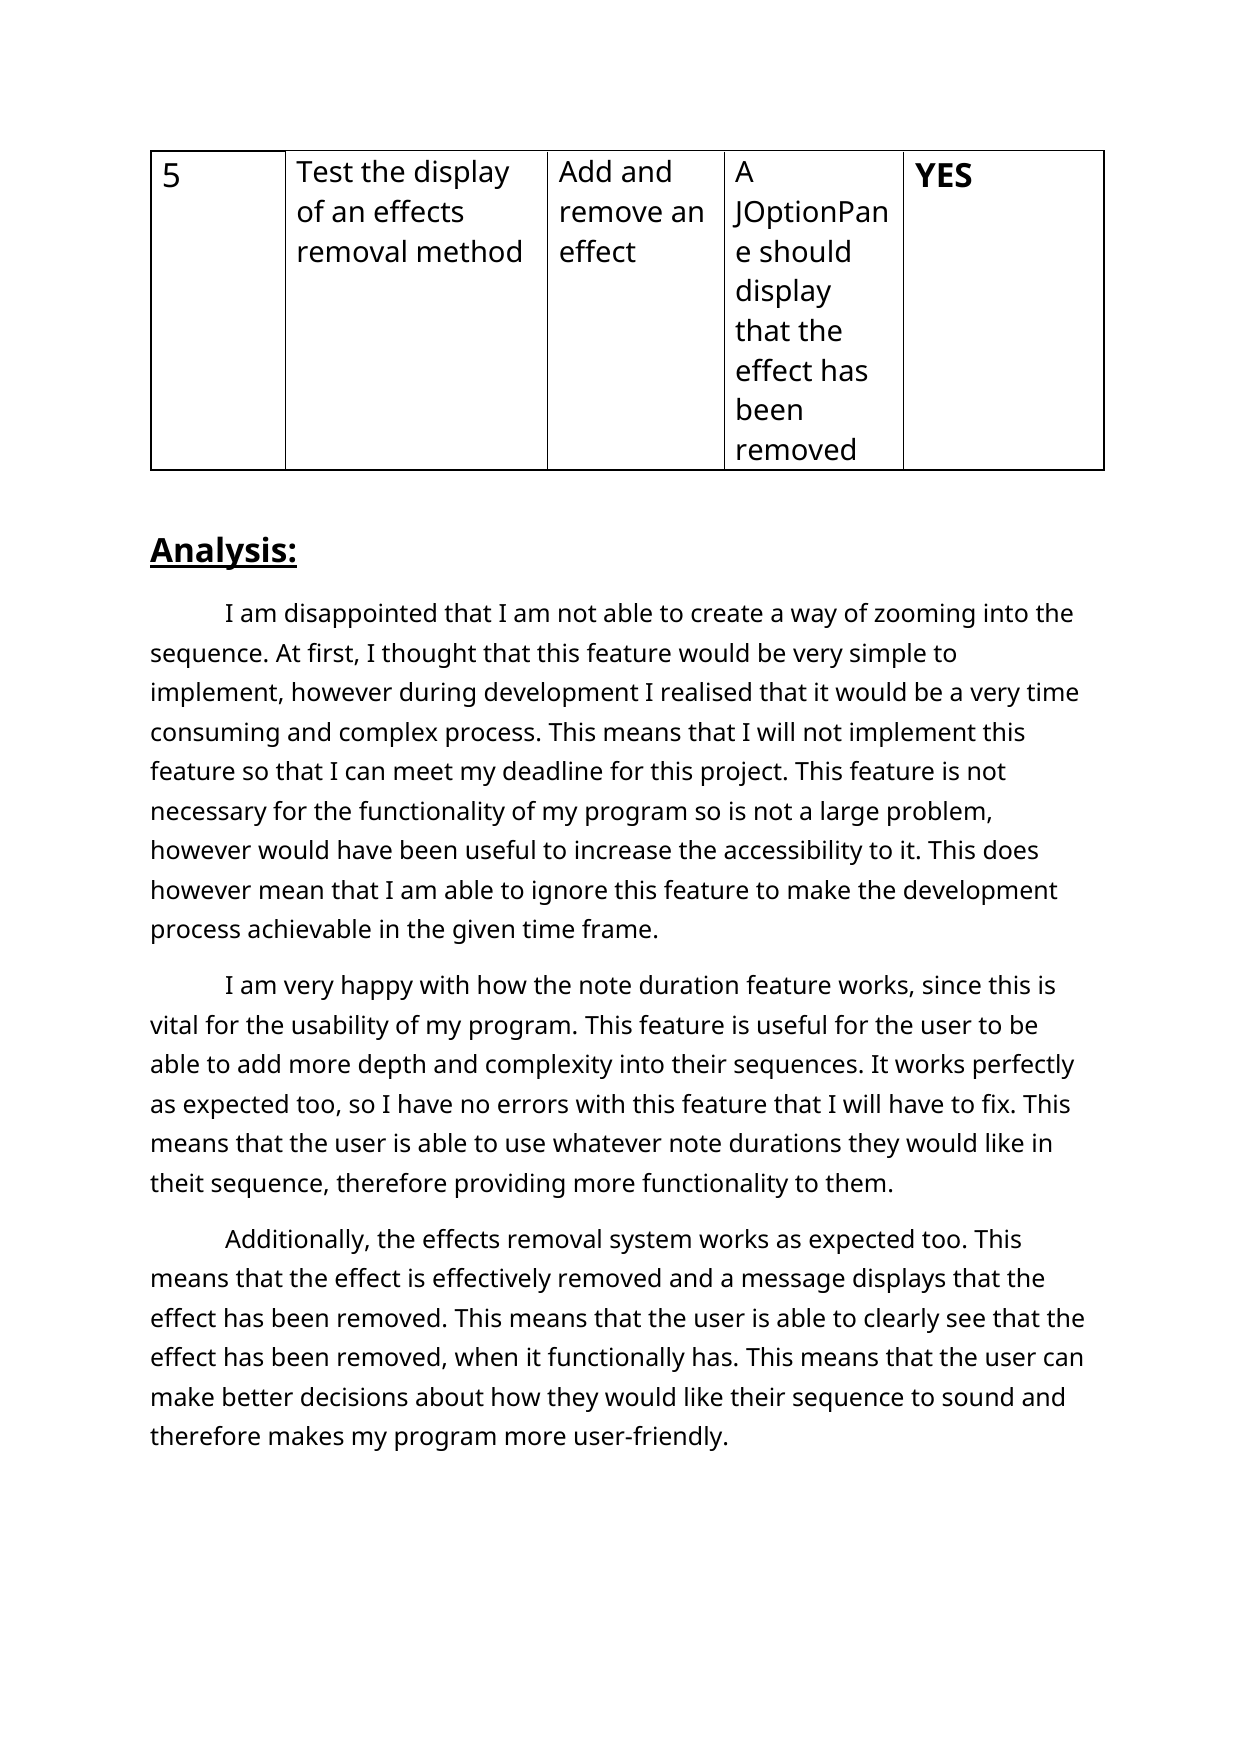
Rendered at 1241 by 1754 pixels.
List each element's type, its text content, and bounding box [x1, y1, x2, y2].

table_cell Add and remove an effect [548, 151, 724, 469]
text Analysis: [150, 527, 1090, 572]
table_cell A JOptionPane should display that the effect has been removed [725, 151, 903, 469]
text I am disappointed that I am not able to create a way of zooming into the sequence. At first, I thought that this feature would be very simple to implement, however during development I realised that it would be a very time consuming and complex process. This means that I will not implement this feature so that I can meet my deadline for this project. This feature is not necessary for the functionality of my program so is not a large problem, however would have been useful to increase the accessibility to it. This does however mean that I am able to ignore this feature to make the development process achievable in the given time frame. [150, 596, 1090, 946]
text Additionally, the effects removal system works as expected too. This means that the effect is effectively removed and a message displays that the effect has been removed. This means that the user is able to clearly see that the effect has been removed, when it functionally has. This means that the user can make better decisions about how they would like their sequence to sound and therefore makes my program more user-friendly. [150, 1222, 1090, 1453]
table_cell 5 [152, 152, 285, 469]
table_cell YES [904, 151, 1103, 469]
table_cell Test the display of an effects removal method [286, 151, 547, 469]
text I am very happy with how the note duration feature works, since this is vital for the usability of my program. This feature is useful for the user to be able to add more depth and complexity into their sequences. It works perfectly as expected too, so I have no errors with this feature that I will have to fix. This means that the user is able to use whatever note durations they would like in theit sequence, therefore providing more functionality to them. [150, 968, 1090, 1199]
